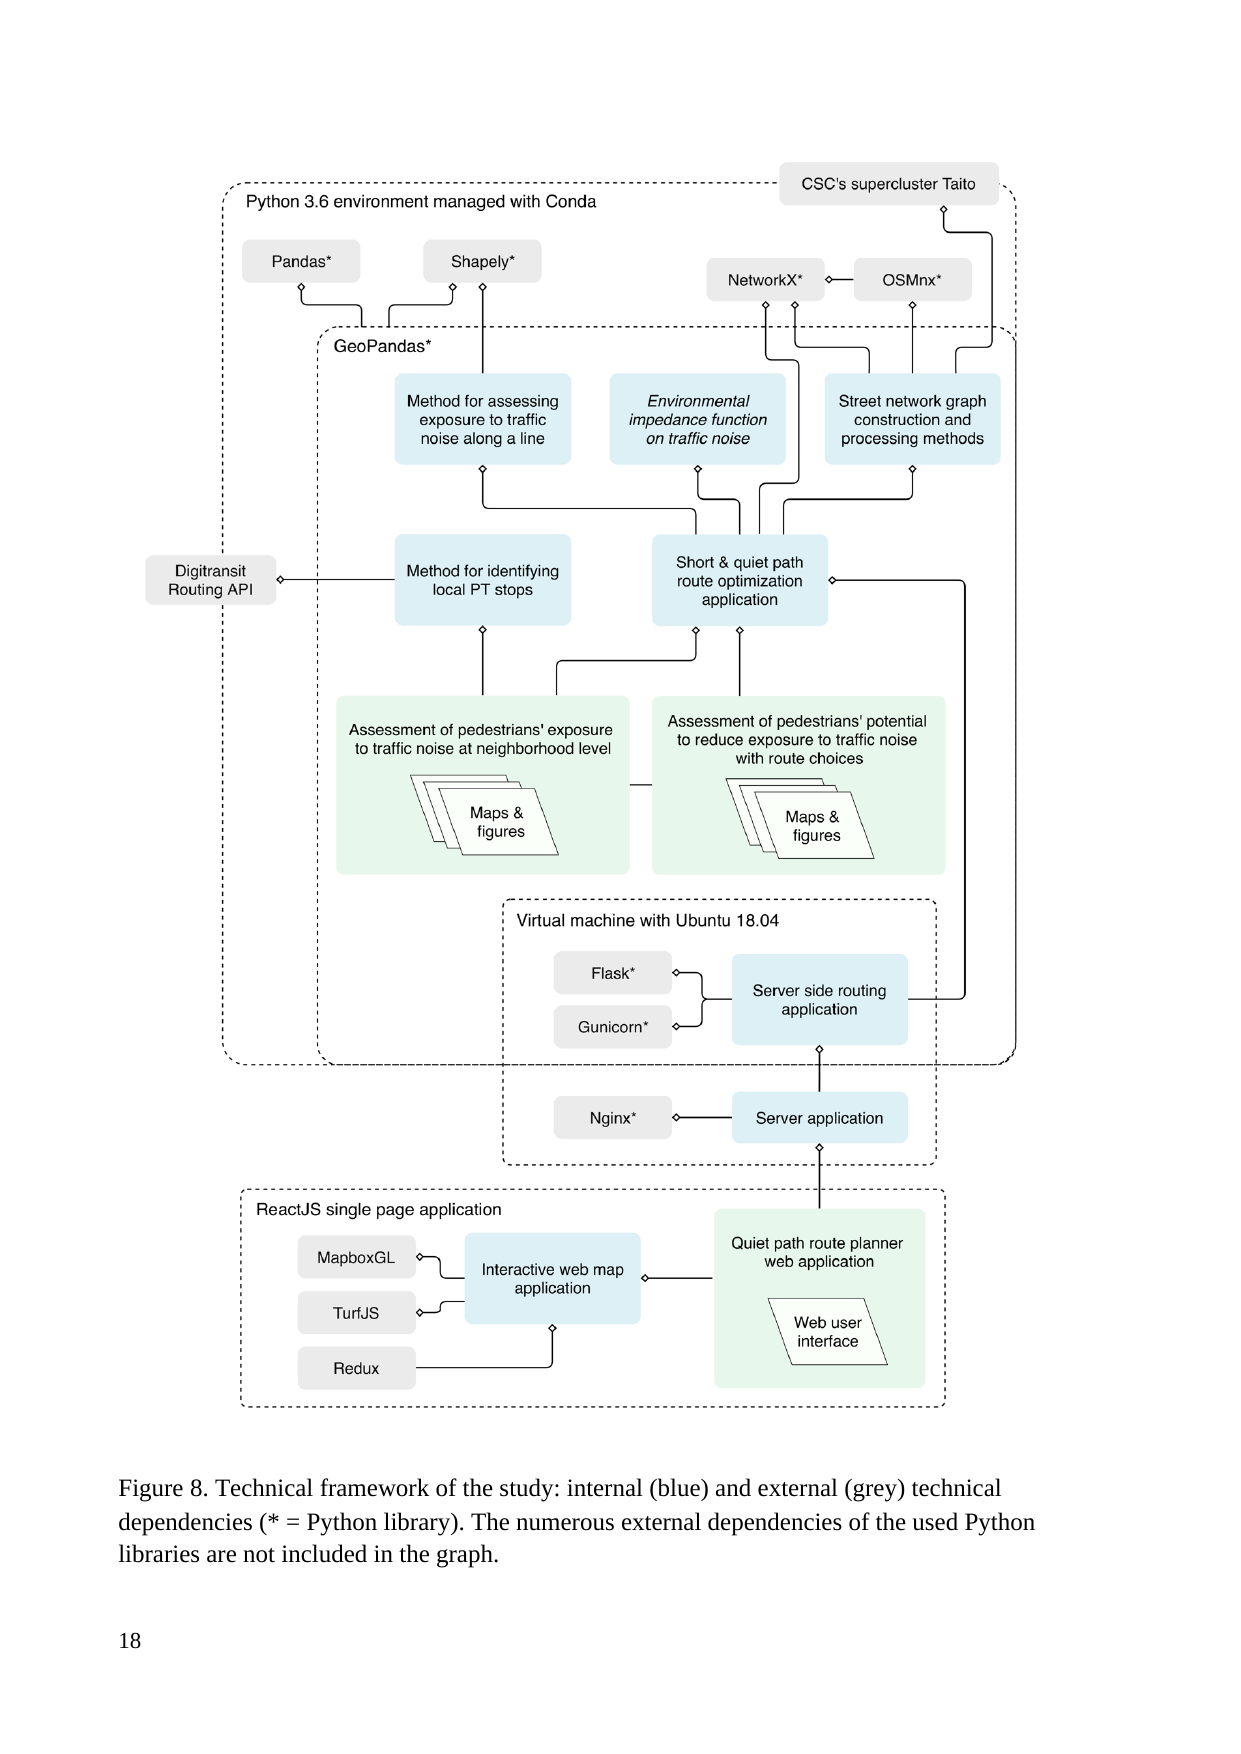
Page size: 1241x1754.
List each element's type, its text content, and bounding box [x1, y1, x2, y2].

picture [118, 147, 1052, 1441]
text Figure 8. Technical framework of the study: internal (blue) and external (grey) technical dependencies (* = Python library). The numerous external dependencies of the used Python libraries are not included in the graph. [118, 1473, 1122, 1568]
